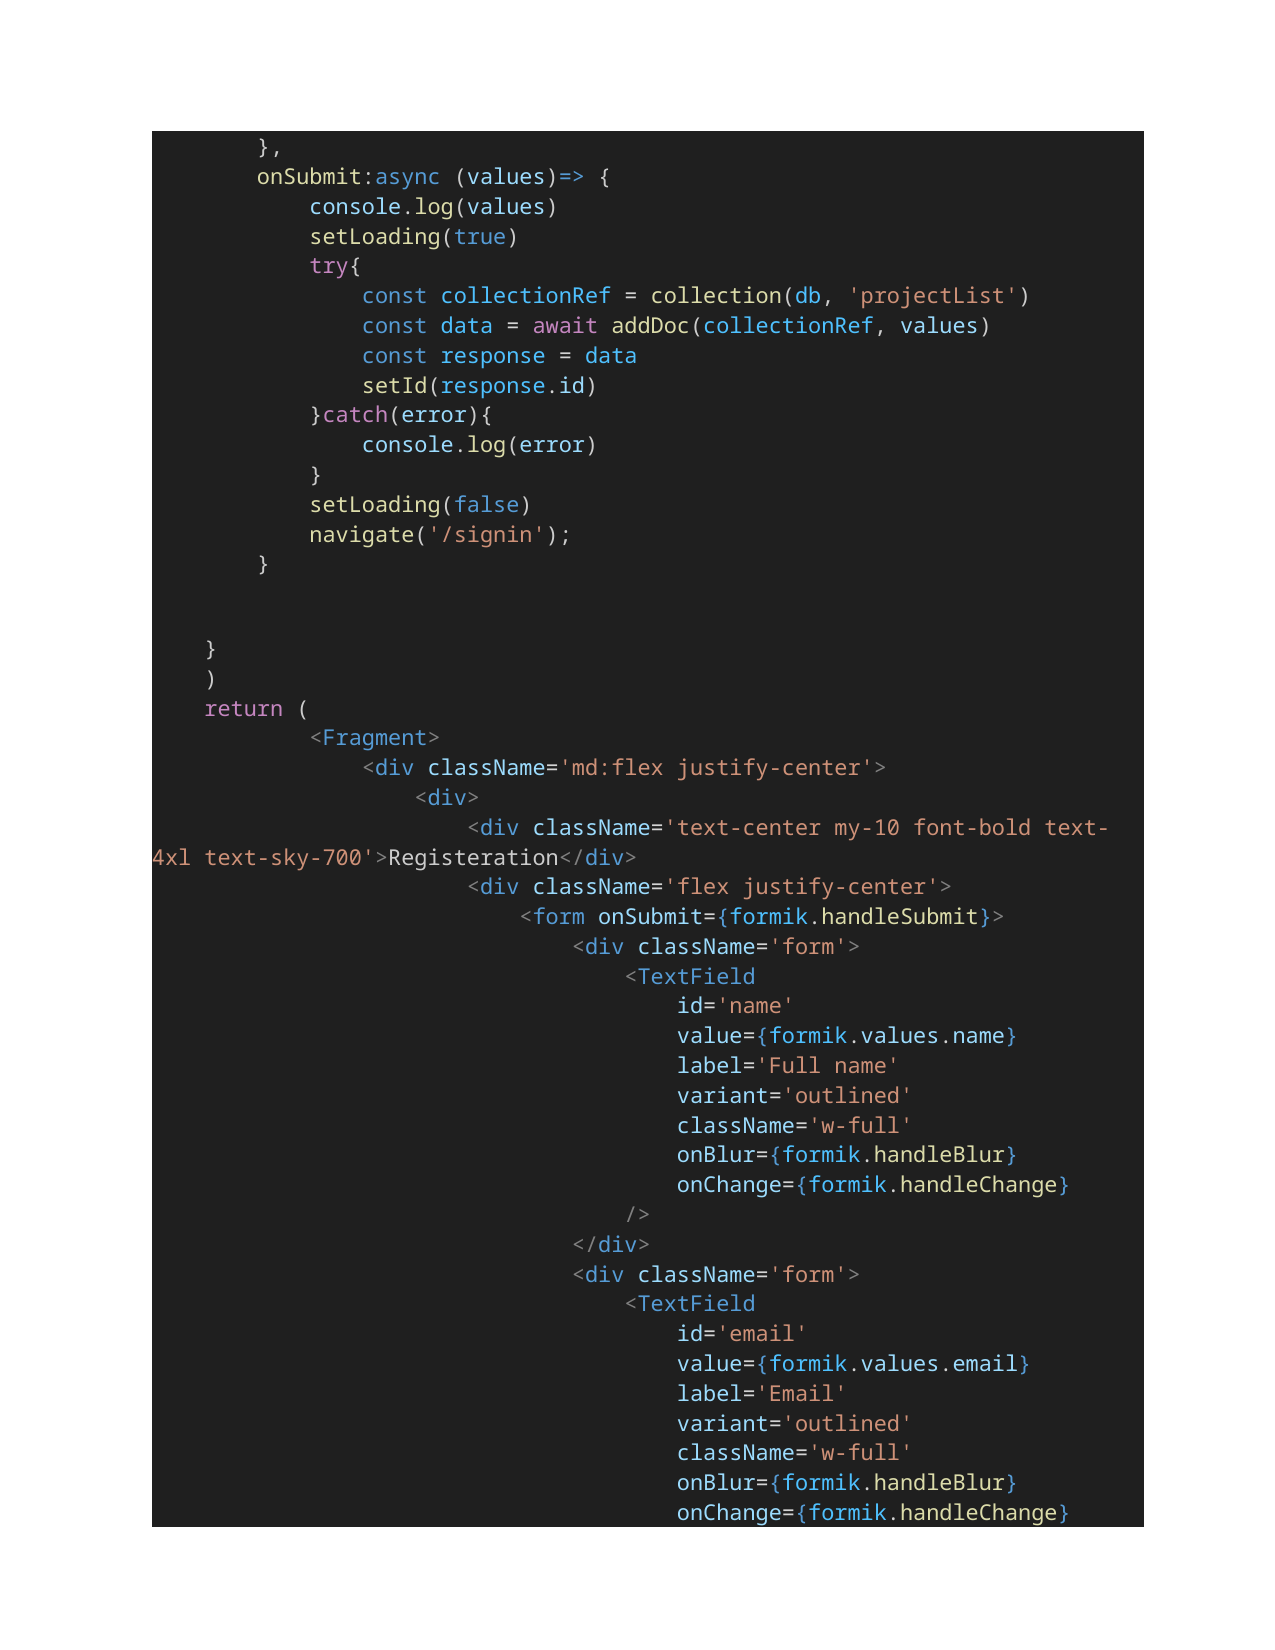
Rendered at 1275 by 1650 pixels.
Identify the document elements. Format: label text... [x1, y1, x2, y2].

text onChange={formik.handleChange} [152, 1497, 1144, 1527]
text return ( [152, 692, 1144, 722]
text setLoading(true) [152, 221, 1144, 250]
text onSubmit:async (values)=> { [152, 161, 1144, 191]
text <Fragment> [152, 722, 1144, 752]
text id='name' [152, 990, 1144, 1020]
text variant='outlined' [152, 1407, 1144, 1437]
text } [152, 548, 1144, 578]
text <div className='form'> [152, 931, 1144, 961]
text onBlur={formik.handleBlur} [152, 1467, 1144, 1497]
text setId(response.id) [152, 369, 1144, 399]
text const data = await addDoc(collectionRef, values) [152, 310, 1144, 340]
text /> [152, 1199, 1144, 1229]
text <div className='form'> [152, 1258, 1144, 1288]
text const response = data [152, 340, 1144, 369]
text }catch(error){ [152, 399, 1144, 429]
text setLoading(false) [152, 489, 1144, 518]
text id='email' [152, 1318, 1144, 1348]
text label='Full name' [152, 1050, 1144, 1080]
text <div className='md:flex justify-center'> [152, 752, 1144, 782]
text value={formik.values.email} [152, 1348, 1144, 1378]
text </div> [152, 1229, 1144, 1258]
text <TextField [152, 961, 1144, 990]
text console.log(values) [152, 191, 1144, 221]
text try{ [152, 250, 1144, 280]
text navigate('/signin'); [152, 518, 1144, 548]
text className='w-full' [152, 1109, 1144, 1139]
text }, [152, 131, 1144, 161]
text } [152, 459, 1144, 489]
text <div className='flex justify-center'> [152, 871, 1144, 901]
text variant='outlined' [152, 1080, 1144, 1109]
text const collectionRef = collection(db, 'projectList') [152, 280, 1144, 310]
text className='w-full' [152, 1437, 1144, 1467]
text <div className='text-center my-10 font-bold text-4xl text-sky-700'>Registeration</div> [152, 812, 1144, 871]
text console.log(error) [152, 429, 1144, 459]
text <div> [152, 782, 1144, 812]
text label='Email' [152, 1378, 1144, 1407]
text <TextField [152, 1288, 1144, 1318]
text } [152, 633, 1144, 663]
text <form onSubmit={formik.handleSubmit}> [152, 901, 1144, 931]
text onChange={formik.handleChange} [152, 1169, 1144, 1199]
text onBlur={formik.handleBlur} [152, 1139, 1144, 1169]
text ) [152, 663, 1144, 692]
text value={formik.values.name} [152, 1020, 1144, 1050]
